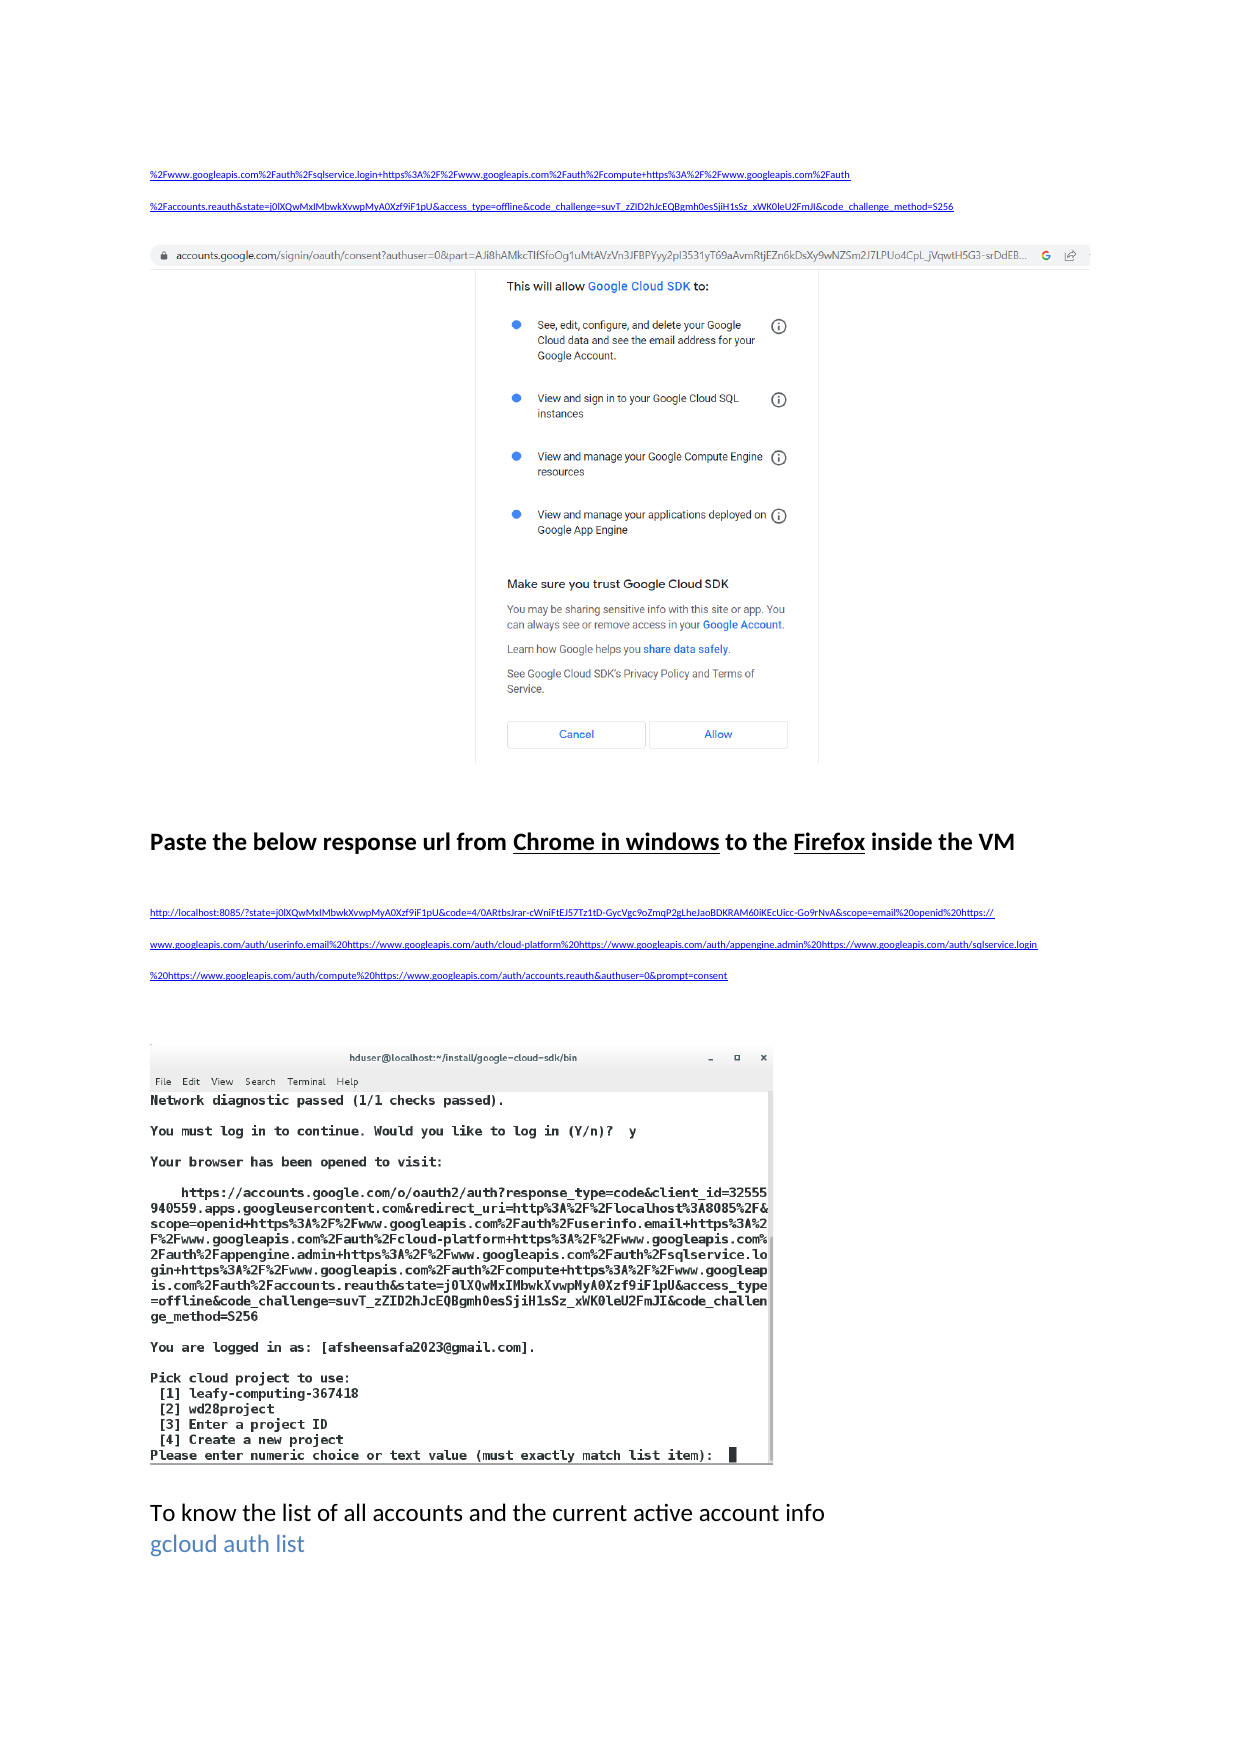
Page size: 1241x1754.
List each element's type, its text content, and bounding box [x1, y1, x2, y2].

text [150, 150, 1090, 212]
text http://localhost:8085/?state=j0lXQwMxIMbwkXvwpMyA0Xzf9iF1pU&code=4/0ARtbsJrar-cWniFtEJ57Tz1tD-GycVgc9oZmqP2gLheJaoBDKRAM60iKEcUicc-Go9rNvA&scope=email%20openid%20https://www.googleapis.com/auth/userinfo.email%20https://www.googleapis.com/auth/cloud-platform%20https://www.googleapis.com/auth/appengine.admin%20https://www.googleapis.com/auth/sqlservice.login%20https://www.googleapis.com/auth/compute%20https://www.googleapis.com/auth/accounts.reauth&authuser=0&prompt=consent [150, 888, 1090, 982]
picture [150, 243, 1091, 764]
text gcloud auth list [150, 1527, 1090, 1590]
text Paste the below response url from Chrome in windows to the Firefox inside the VM [150, 826, 1090, 857]
picture [150, 1044, 774, 1465]
text To know the list of all accounts and the current active account info [150, 1496, 1090, 1527]
